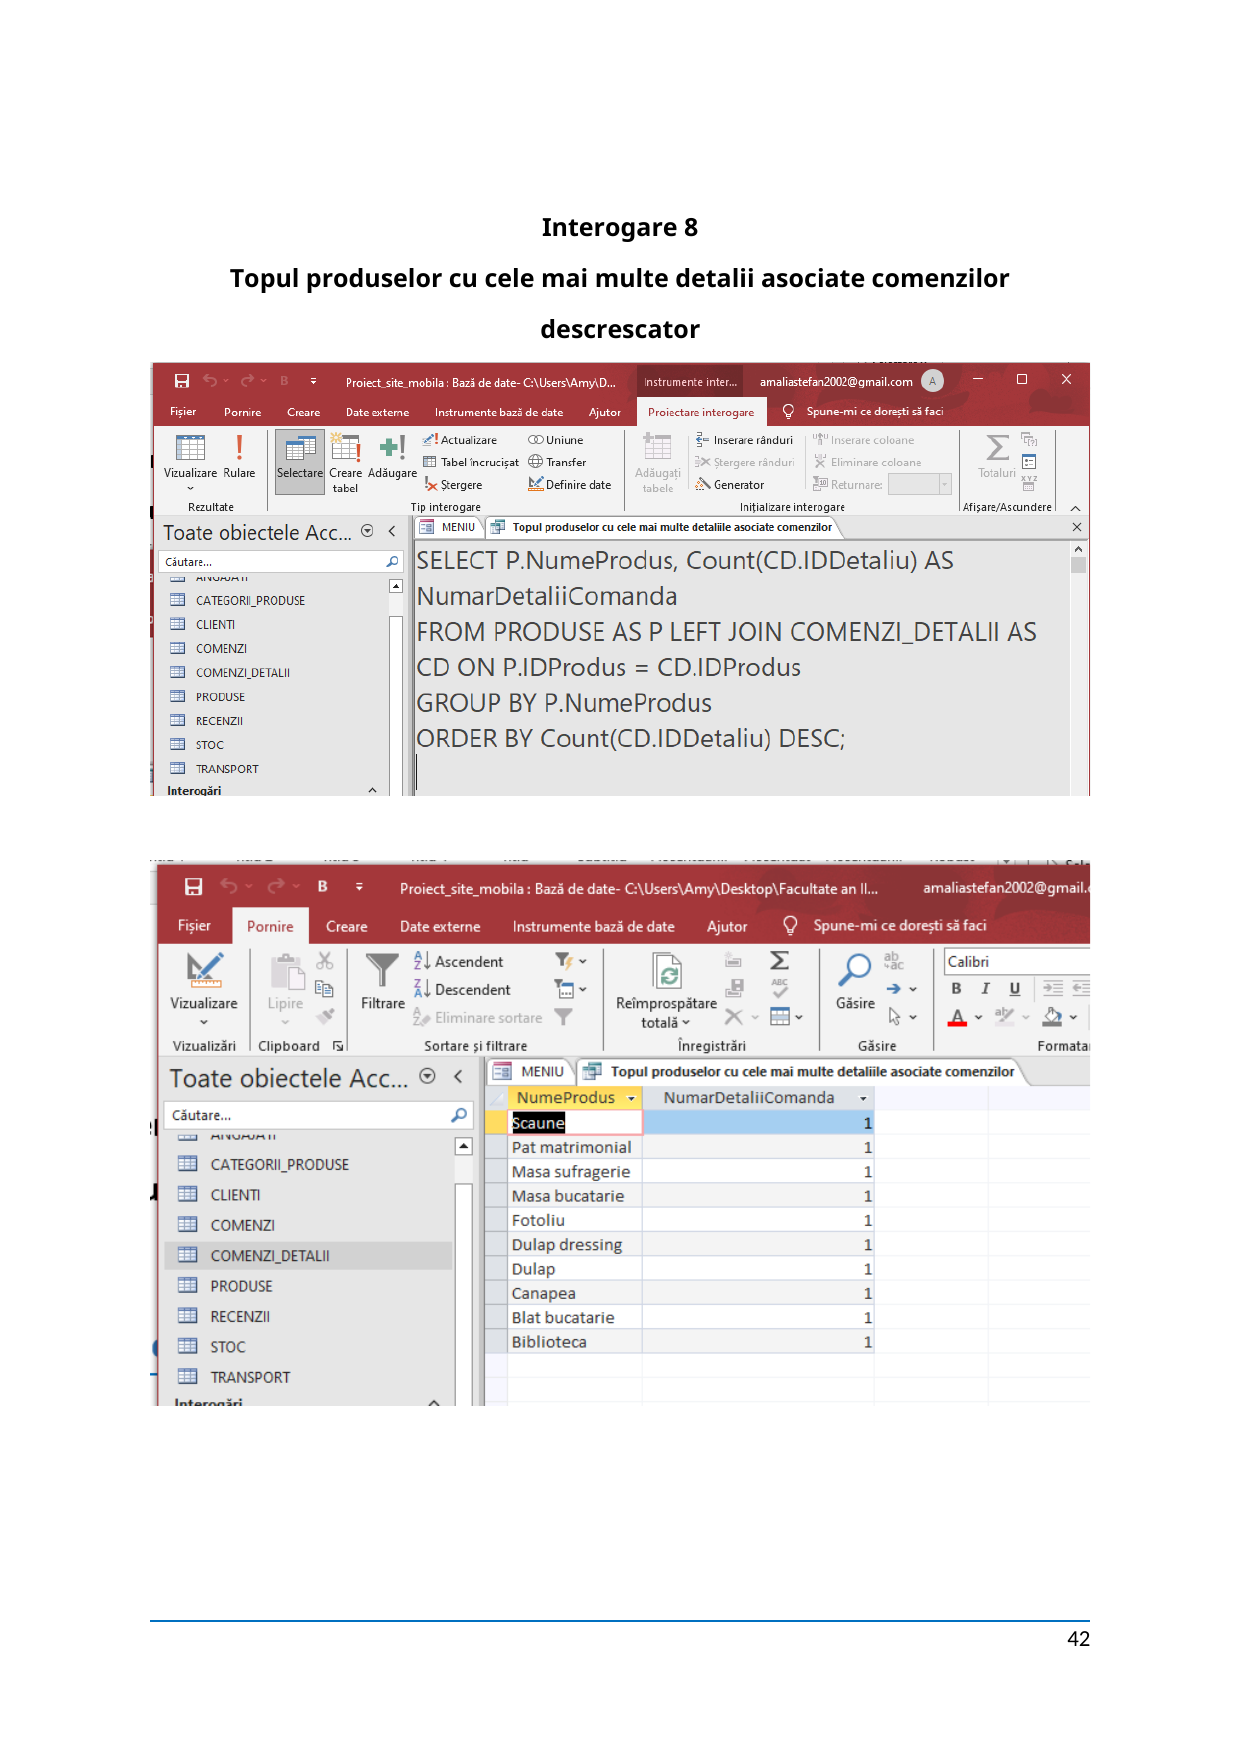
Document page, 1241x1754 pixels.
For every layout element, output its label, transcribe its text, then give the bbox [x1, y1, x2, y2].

picture [150, 362, 1091, 796]
text Interogare 8 [150, 209, 1090, 243]
text Topul produselor cu cele mai multe detalii asociate comenzilor descrescator [150, 261, 1090, 346]
picture [150, 860, 1091, 1406]
